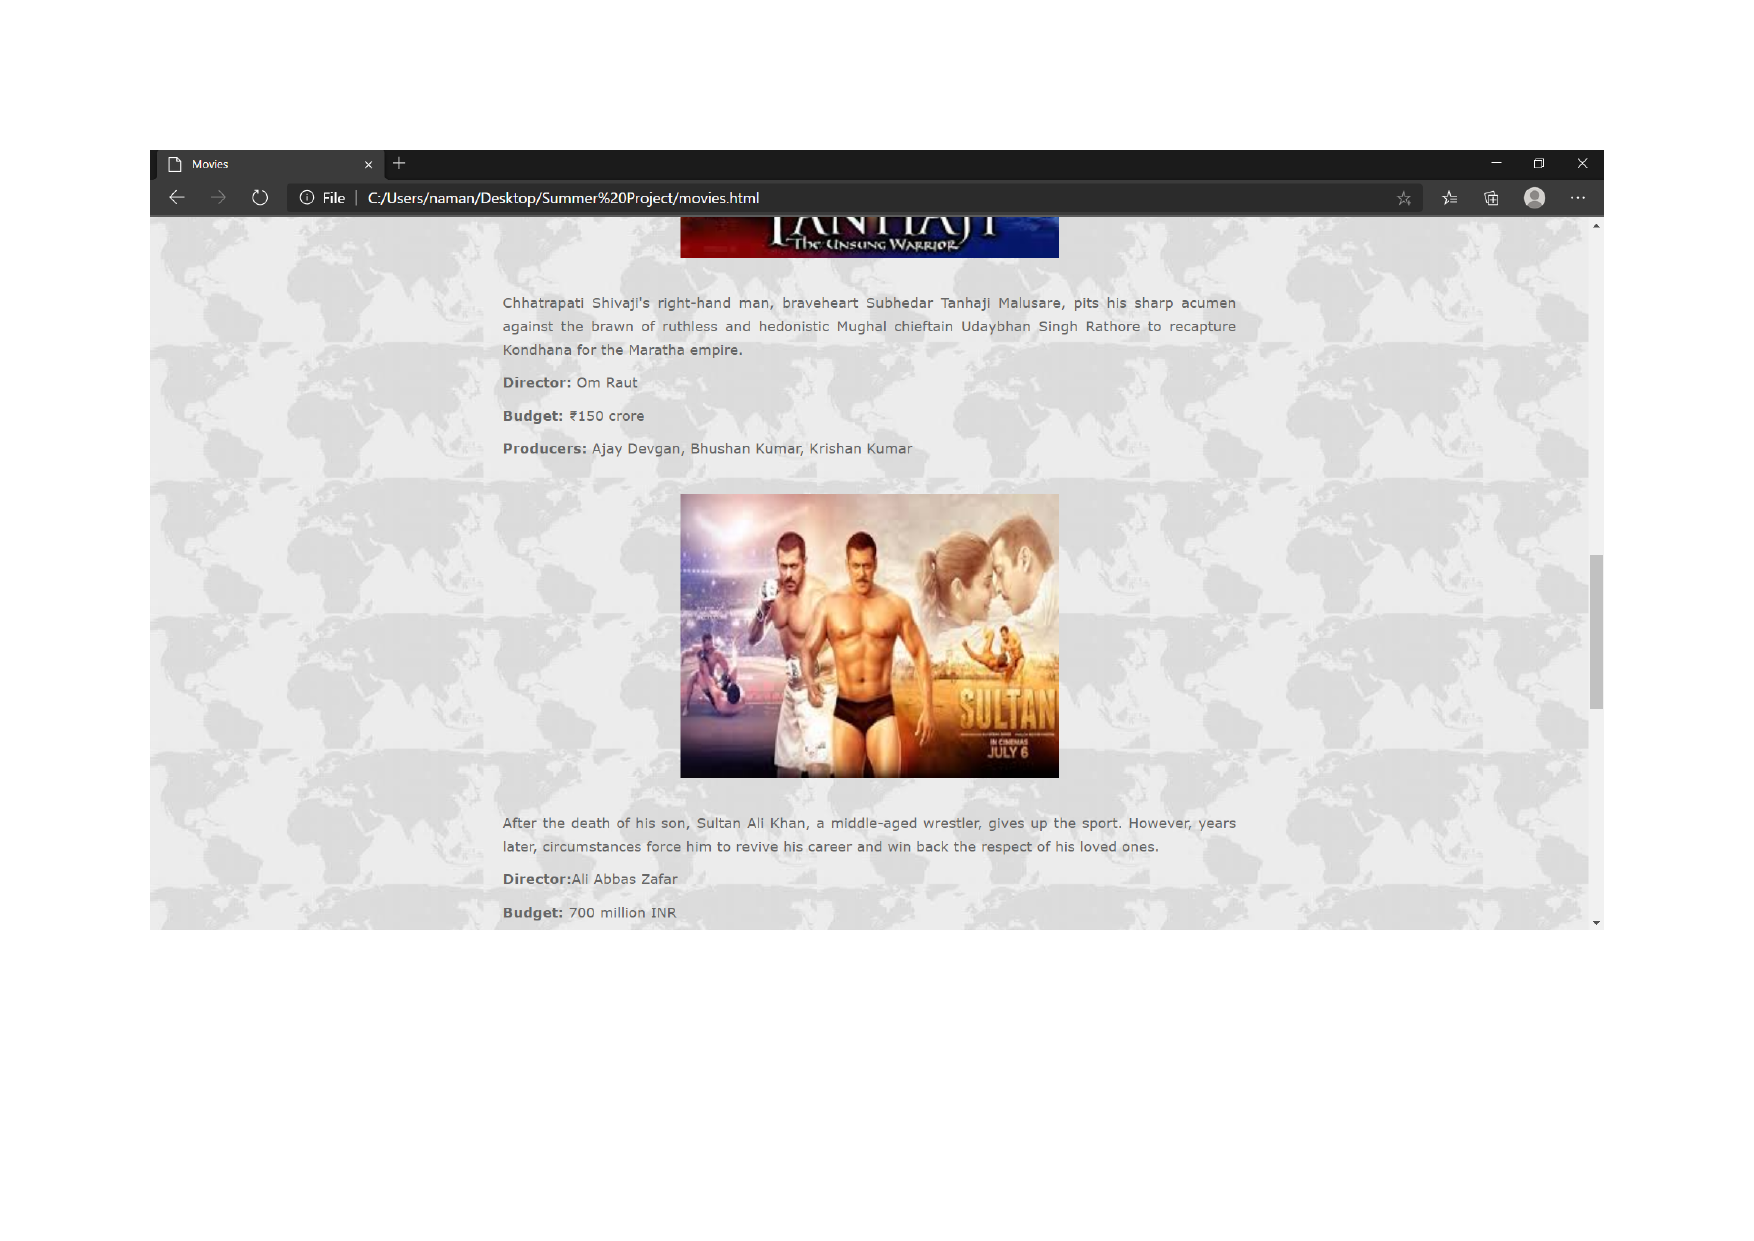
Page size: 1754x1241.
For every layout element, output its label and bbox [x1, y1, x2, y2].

picture [150, 150, 1604, 930]
